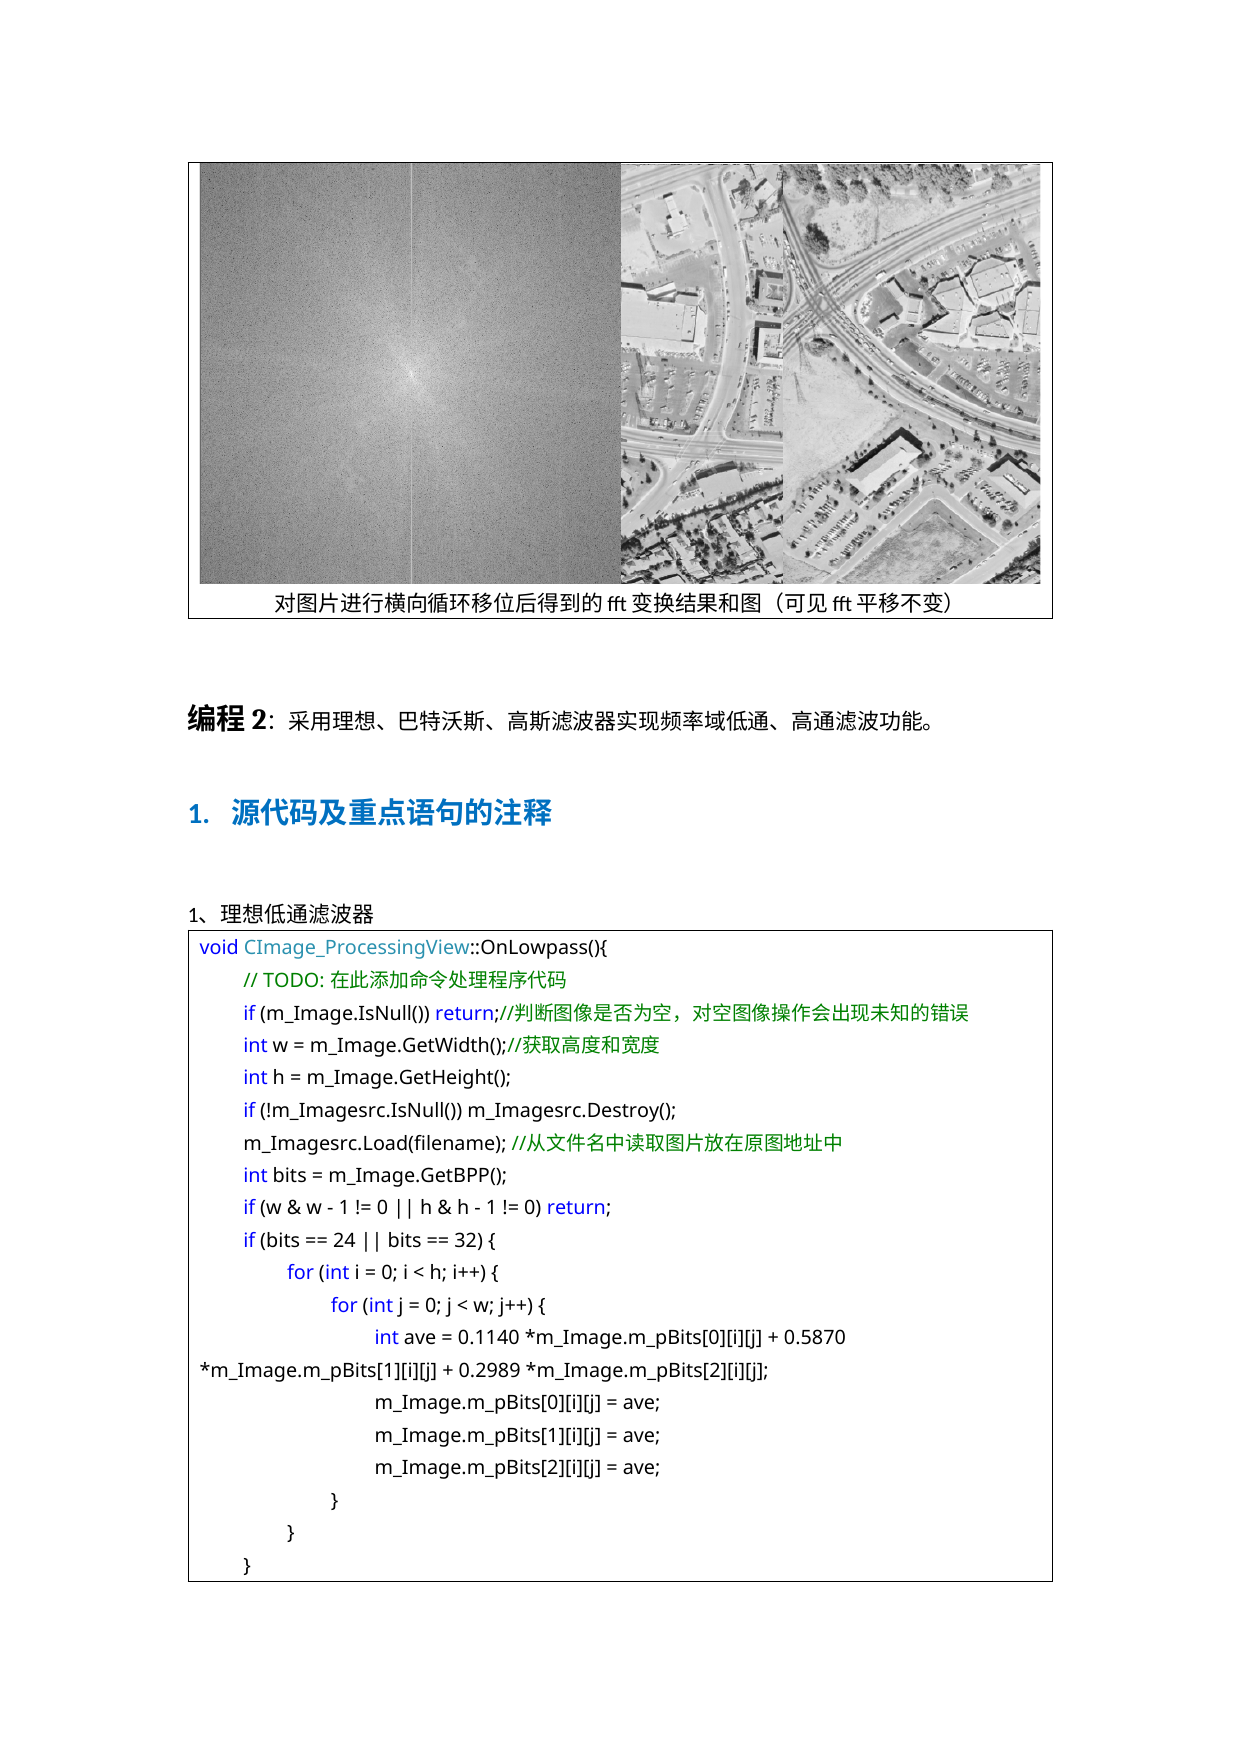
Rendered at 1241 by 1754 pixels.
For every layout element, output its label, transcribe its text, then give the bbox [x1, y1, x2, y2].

picture [199, 163, 1041, 584]
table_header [189, 931, 1052, 1581]
table_cell 对图片进行横向循环移位后得到的fft变换结果和图（可见fft平移不变） [189, 163, 1052, 618]
subtitle 源代码及重点语句的注释 [187, 778, 1053, 843]
text 编程2：采用理想、巴特沃斯、高斯滤波器实现频率域低通、高通滤波功能。 [187, 684, 1053, 749]
text 1、理想低通滤波器 [187, 897, 1053, 929]
